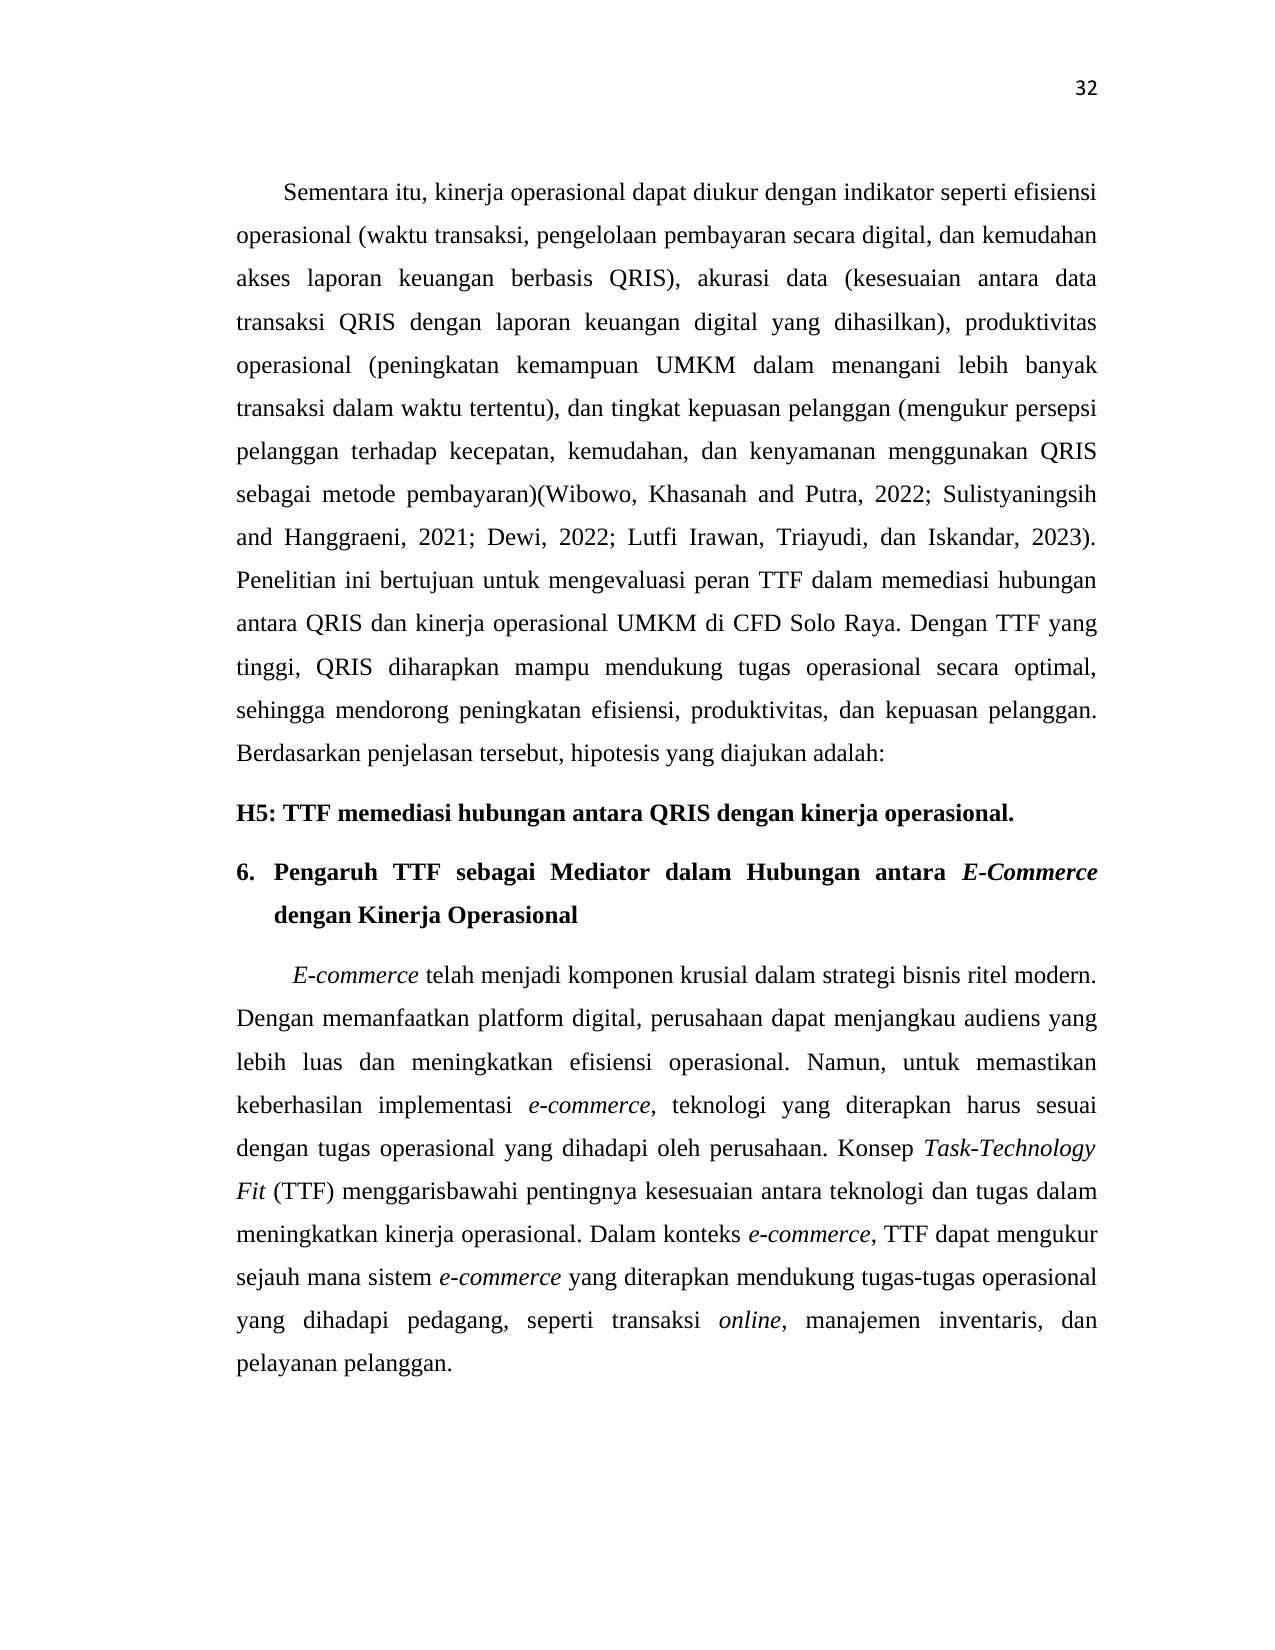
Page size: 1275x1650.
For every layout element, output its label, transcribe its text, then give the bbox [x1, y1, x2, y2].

text E-commerce telah menjadi komponen krusial dalam strategi bisnis ritel modern. Dengan memanfaatkan platform digital, perusahaan dapat menjangkau audiens yang lebih luas dan meningkatkan efisiensi operasional. Namun, untuk memastikan keberhasilan implementasi e-commerce, teknologi yang diterapkan harus sesuai dengan tugas operasional yang dihadapi oleh perusahaan. Konsep Task-Technology Fit (TTF) menggarisbawahi pentingnya kesesuaian antara teknologi dan tugas dalam meningkatkan kinerja operasional. Dalam konteks e-commerce, TTF dapat mengukur sejauh mana sistem e-commerce yang diterapkan mendukung tugas-tugas operasional yang dihadapi pedagang, seperti transaksi online, manajemen inventaris, dan pelayanan pelanggan. [236, 960, 1098, 1377]
text H5: TTF memediasi hubungan antara QRIS dengan kinerja operasional. [236, 798, 1098, 826]
list Pengaruh TTF sebagai Mediator dalam Hubungan antara E-Commerce dengan Kinerja Operasional [236, 857, 1098, 929]
text Sementara itu, kinerja operasional dapat diukur dengan indikator seperti efisiensi operasional (waktu transaksi, pengelolaan pembayaran secara digital, dan kemudahan akses laporan keuangan berbasis QRIS), akurasi data (kesesuaian antara data transaksi QRIS dengan laporan keuangan digital yang dihasilkan), produktivitas operasional (peningkatan kemampuan UMKM dalam menangani lebih banyak transaksi dalam waktu tertentu), dan tingkat kepuasan pelanggan (mengukur persepsi pelanggan terhadap kecepatan, kemudahan, dan kenyamanan menggunakan QRIS sebagai metode pembayaran)(Wibowo, Khasanah and Putra, 2022; Sulistyaningsih and Hanggraeni, 2021; Dewi, 2022; Lutfi Irawan, Triayudi, dan Iskandar, 2023). Penelitian ini bertujuan untuk mengevaluasi peran TTF dalam memediasi hubungan antara QRIS dan kinerja operasional UMKM di CFD Solo Raya. Dengan TTF yang tinggi, QRIS diharapkan mampu mendukung tugas operasional secara optimal, sehingga mendorong peningkatan efisiensi, produktivitas, dan kepuasan pelanggan. Berdasarkan penjelasan tersebut, hipotesis yang diajukan adalah: [236, 177, 1098, 767]
